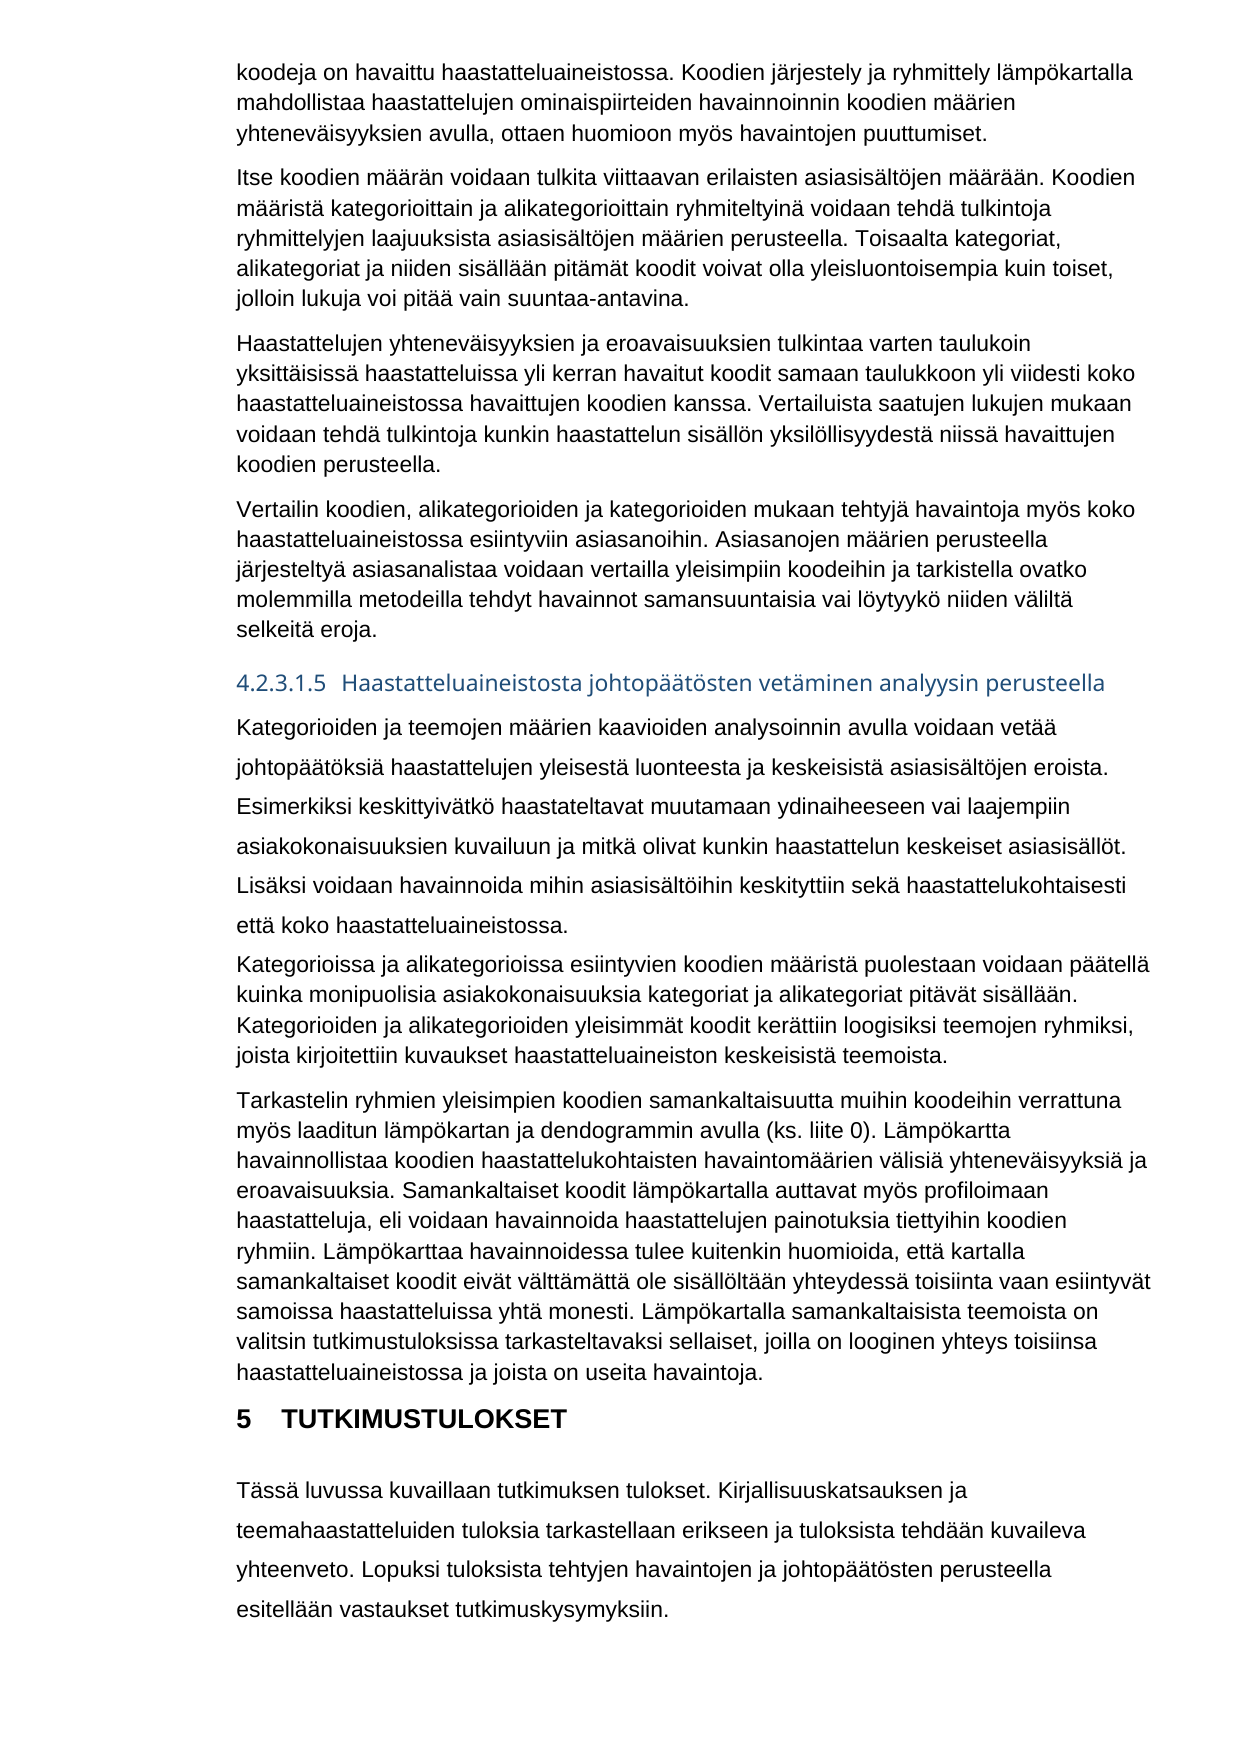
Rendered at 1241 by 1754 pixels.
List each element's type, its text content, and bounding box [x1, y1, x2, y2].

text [236, 59, 1152, 146]
text Haastattelujen yhteneväisyyksien ja eroavaisuuksien tulkintaa varten taulukoin yksittäisissä haastatteluissa yli kerran havaitut koodit samaan taulukkoon yli viidesti koko haastatteluaineistossa havaittujen koodien kanssa. Vertailuista saatujen lukujen mukaan voidaan tehdä tulkintoja kunkin haastattelun sisällön yksilöllisyydestä niissä havaittujen koodien perusteella. [236, 330, 1152, 477]
text Itse koodien määrän voidaan tulkita viittaavan erilaisten asiasisältöjen määrään. Koodien määristä kategorioittain ja alikategorioittain ryhmiteltyinä voidaan tehdä tulkintoja ryhmittelyjen laajuuksista asiasisältöjen määrien perusteella. Toisaalta kategoriat, alikategoriat ja niiden sisällään pitämät koodit voivat olla yleisluontoisempia kuin toiset, jolloin lukuja voi pitää vain suuntaa-antavina. [236, 164, 1152, 311]
subtitle TUTKIMUSTULOKSET [236, 1403, 1152, 1434]
text Tarkastelin ryhmien yleisimpien koodien samankaltaisuutta muihin koodeihin verrattuna myös laaditun lämpökartan ja dendogrammin avulla (ks. liite 0). Lämpökartta havainnollistaa koodien haastattelukohtaisten havaintomäärien välisiä yhteneväisyyksiä ja eroavaisuuksia. Samankaltaiset koodit lämpökartalla auttavat myös profiloimaan haastatteluja, eli voidaan havainnoida haastattelujen painotuksia tiettyihin koodien ryhmiin. Lämpökarttaa havainnoidessa tulee kuitenkin huomioida, että kartalla samankaltaiset koodit eivät välttämättä ole sisällöltään yhteydessä toisiinta vaan esiintyvät samoissa haastatteluissa yhtä monesti. Lämpökartalla samankaltaisista teemoista on valitsin tutkimustuloksissa tarkasteltavaksi sellaiset, joilla on looginen yhteys toisiinsa haastatteluaineistossa ja joista on useita havaintoja. [236, 1087, 1152, 1385]
text Vertailin koodien, alikategorioiden ja kategorioiden mukaan tehtyjä havaintoja myös koko haastatteluaineistossa esiintyviin asiasanoihin. Asiasanojen määrien perusteella järjesteltyä asiasanalistaa voidaan vertailla yleisimpiin koodeihin ja tarkistella ovatko molemmilla metodeilla tehdyt havainnot samansuuntaisia vai löytyykö niiden väliltä selkeitä eroja. [236, 496, 1152, 643]
subtitle Haastatteluaineistosta johtopäätösten vetäminen analyysin perusteella [236, 667, 1152, 699]
text Kategorioissa ja alikategorioissa esiintyvien koodien määristä puolestaan voidaan päätellä kuinka monipuolisia asiakokonaisuuksia kategoriat ja alikategoriat pitävät sisällään. Kategorioiden ja alikategorioiden yleisimmät koodit kerättiin loogisiksi teemojen ryhmiksi, joista kirjoitettiin kuvaukset haastatteluaineiston keskeisistä teemoista. [236, 951, 1152, 1068]
